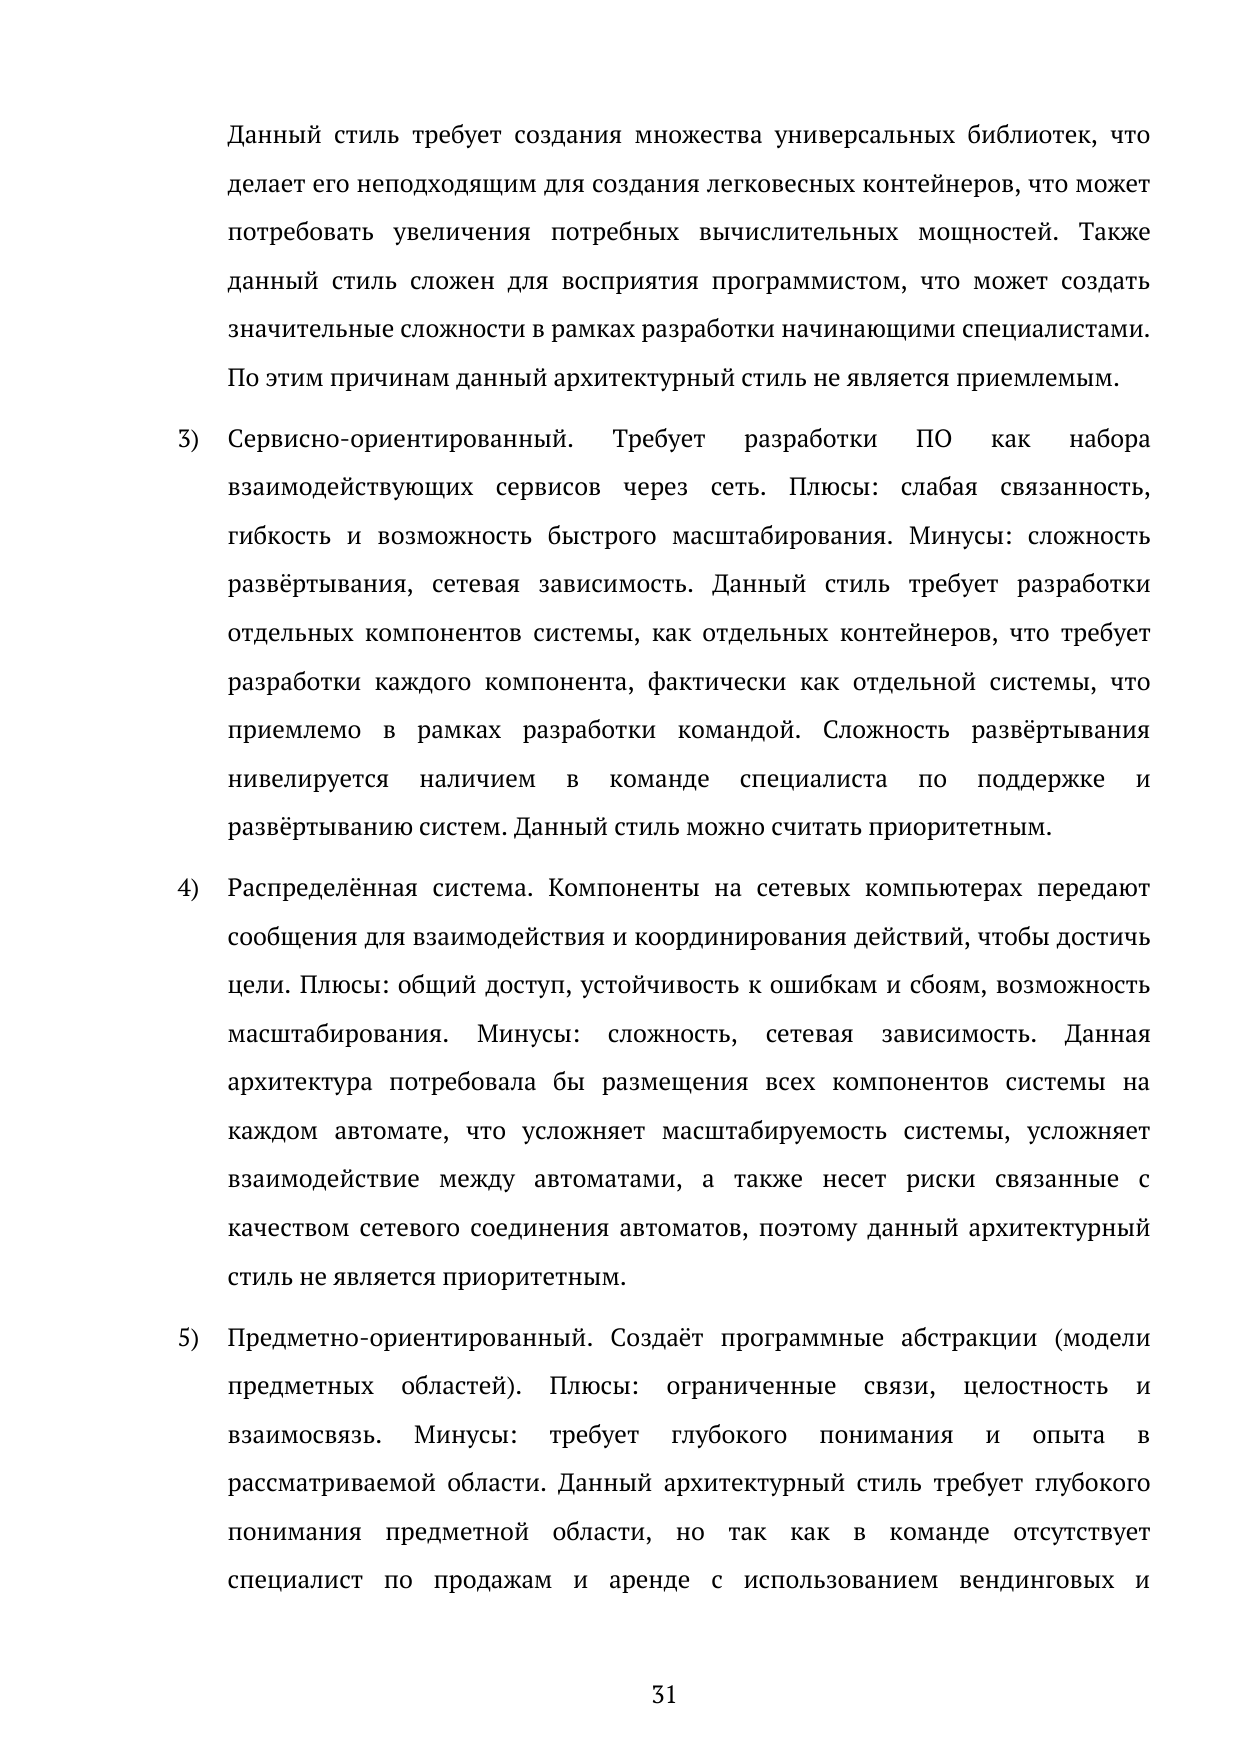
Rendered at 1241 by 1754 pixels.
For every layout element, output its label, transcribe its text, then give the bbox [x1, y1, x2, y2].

list Распределённая система. Компоненты на сетевых компьютерах передают сообщения для взаимодействия и координирования действий, чтобы достичь цели. Плюсы: общий доступ, устойчивость к ошибкам и сбоям, возможность масштабирования. Минусы: сложность, сетевая зависимость. Данная архитектура потребовала бы размещения всех компонентов системы на каждом автомате, что усложняет масштабируемость системы, усложняет взаимодействие между автоматами, а также несет риски связанные с качеством сетевого соединения автоматов, поэтому данный архитектурный стиль не является приоритетным. [177, 871, 1152, 1292]
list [177, 118, 1152, 393]
list Сервисно-ориентированный. Требует разработки ПО как набора взаимодействующих сервисов через сеть. Плюсы: слабая связанность, гибкость и возможность быстрого масштабирования. Минусы: сложность развёртывания, сетевая зависимость. Данный стиль требует разработки отдельных компонентов системы, как отдельных контейнеров, что требует разработки каждого компонента, фактически как отдельной системы, что приемлемо в рамках разработки командой. Сложность развёртывания нивелируется наличием в команде специалиста по поддержке и развёртыванию систем. Данный стиль можно считать приоритетным. [177, 422, 1152, 843]
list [177, 1321, 1152, 1596]
